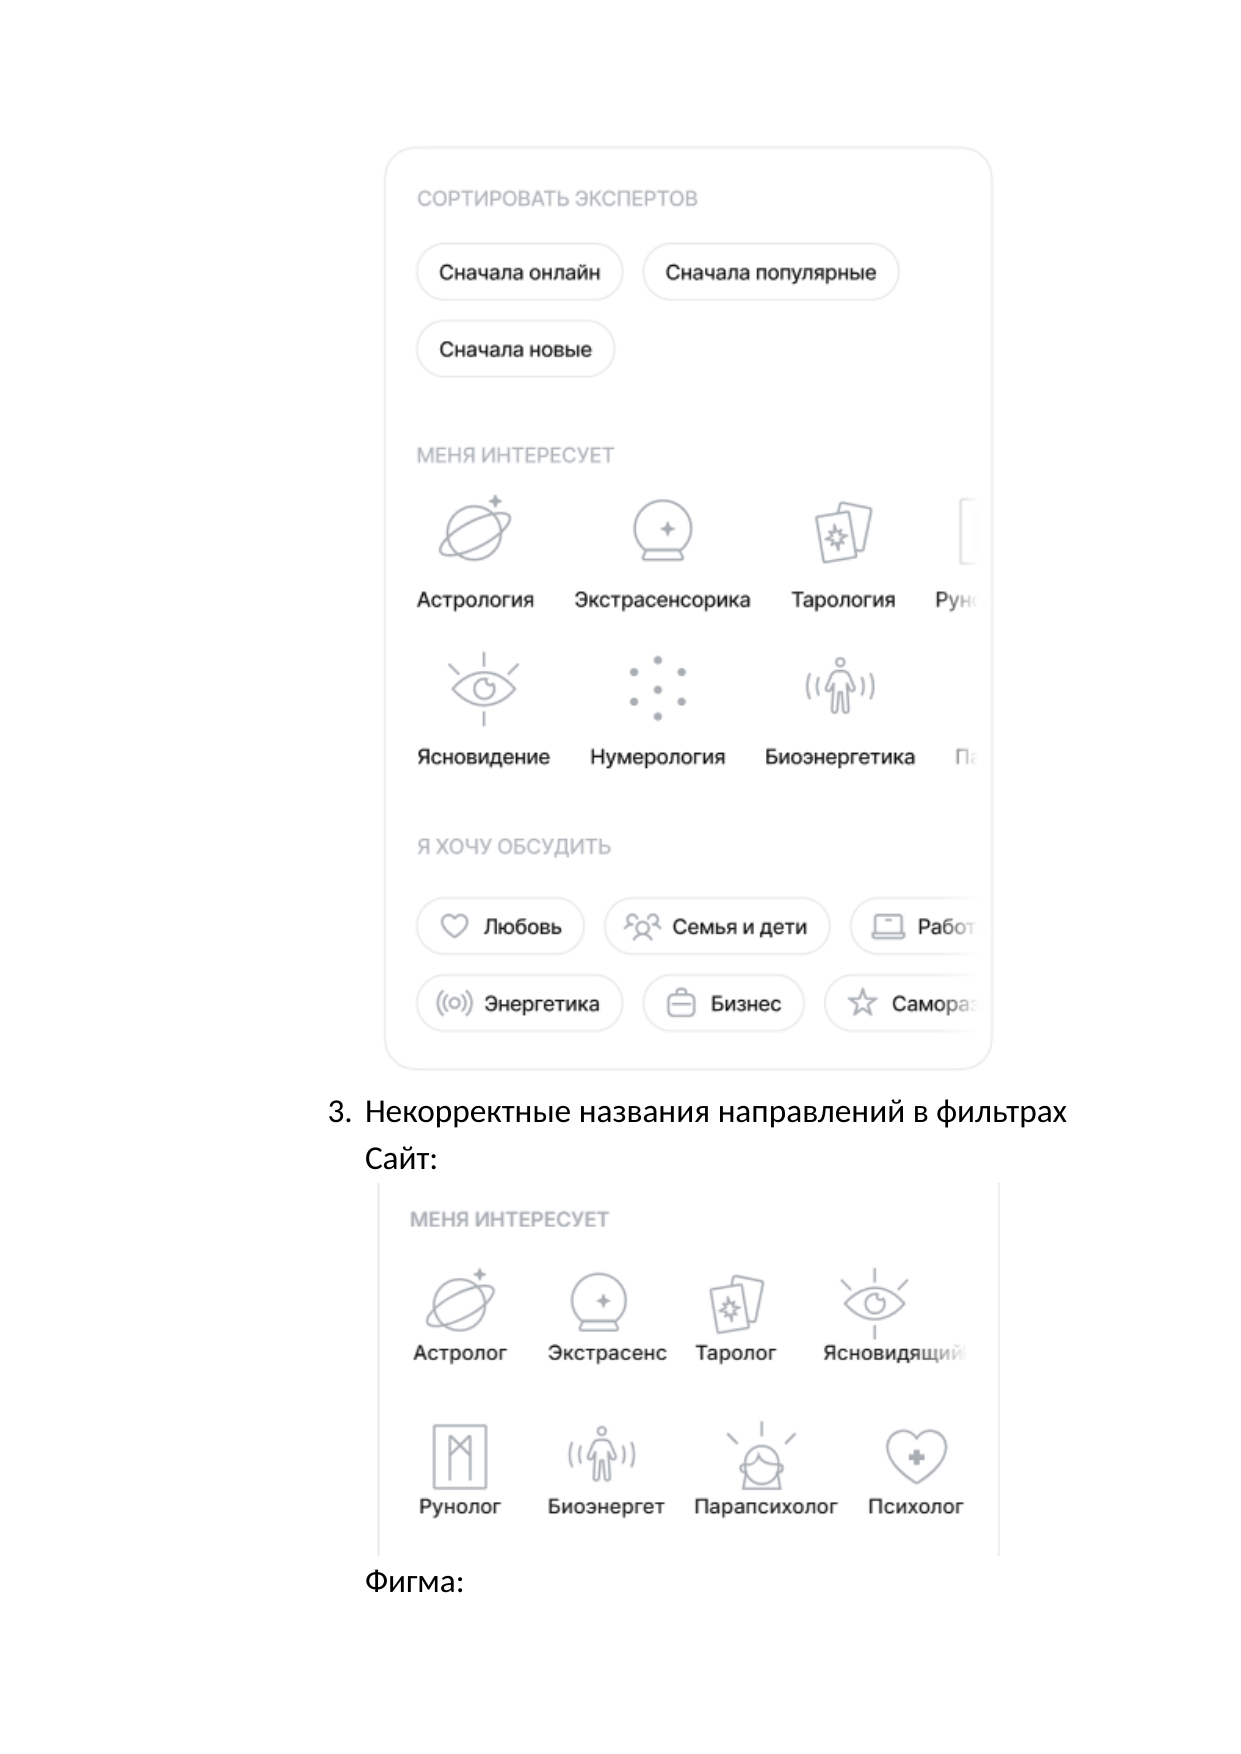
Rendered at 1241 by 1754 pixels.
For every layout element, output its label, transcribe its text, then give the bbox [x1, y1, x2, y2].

picture [364, 118, 1035, 1086]
list Сайт: [365, 1137, 1152, 1177]
picture [364, 1183, 1010, 1556]
list Фигма: [365, 1560, 1152, 1601]
list Некорректные названия направлений в фильтрах [327, 1090, 1152, 1131]
